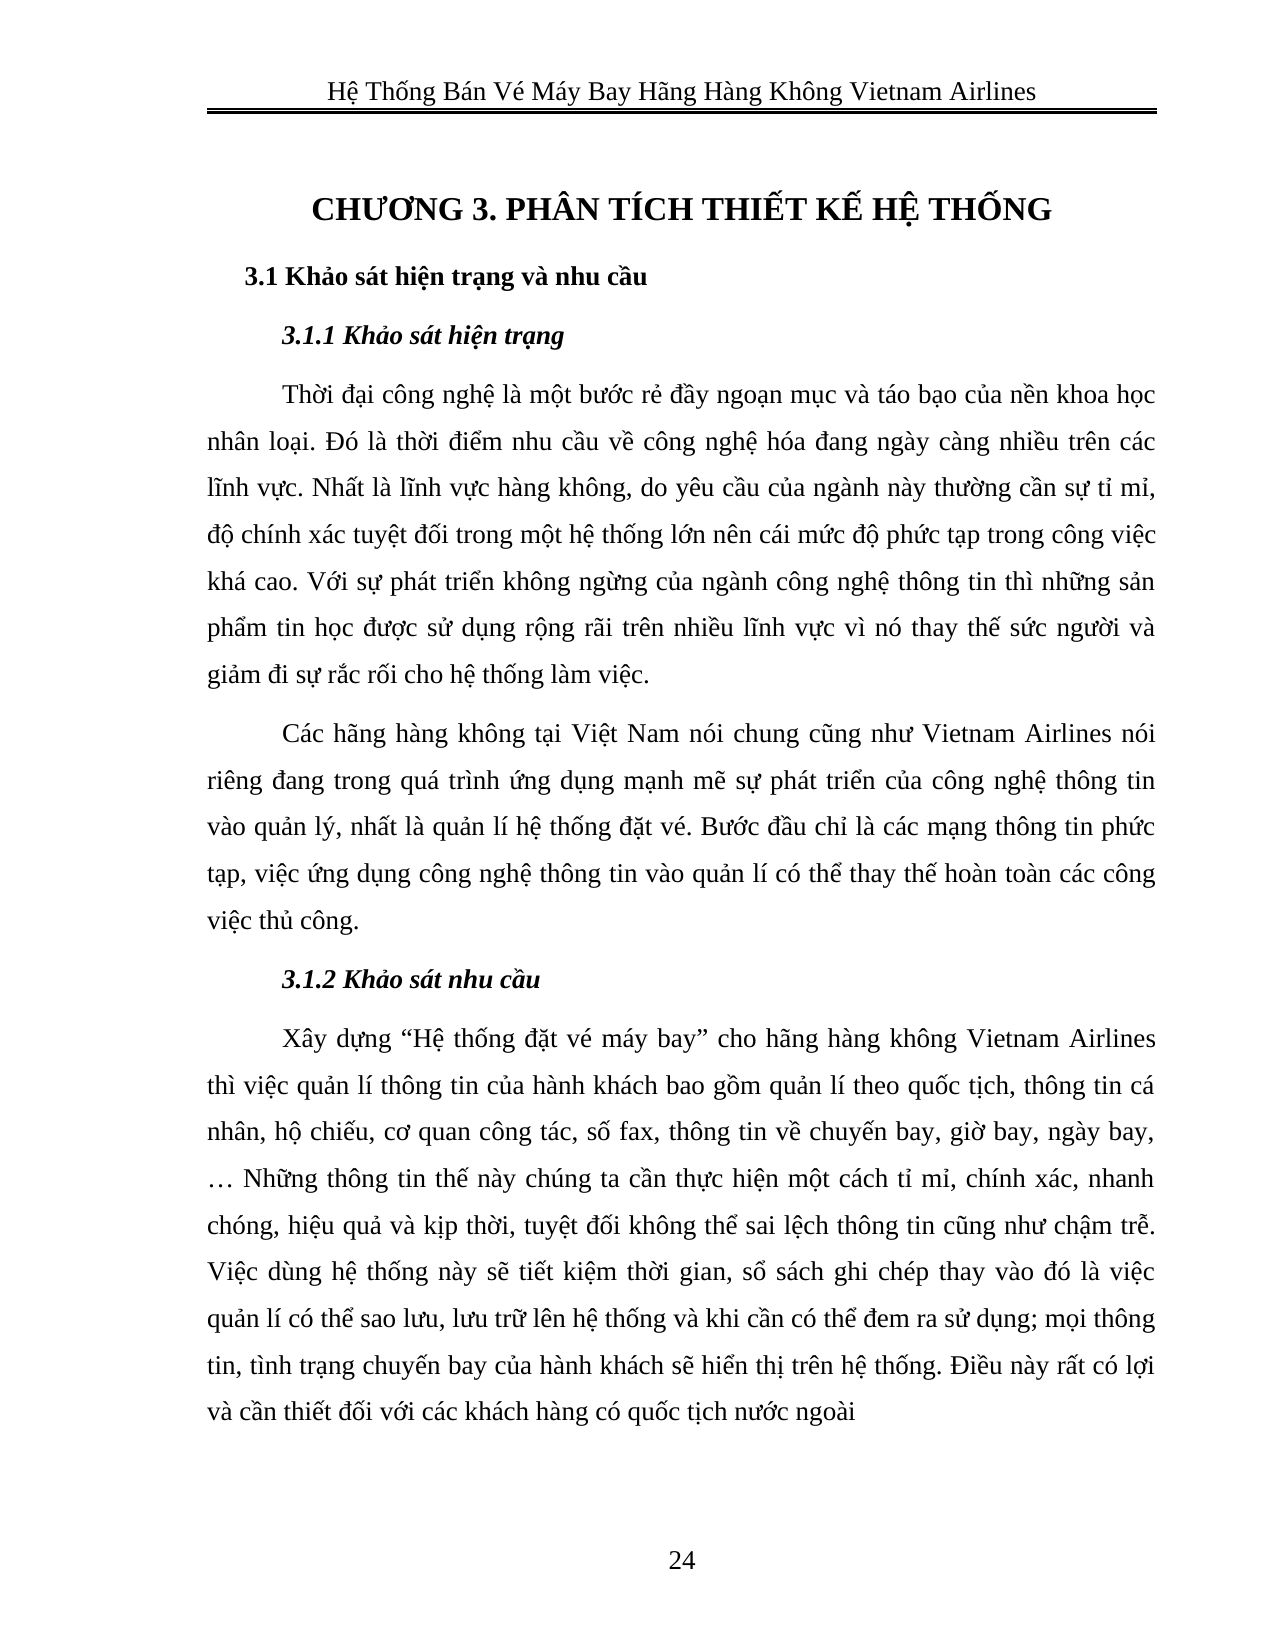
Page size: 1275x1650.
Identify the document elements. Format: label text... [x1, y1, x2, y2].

text Xây dựng “Hệ thống đặt vé máy bay” cho hãng hàng không Vietnam Airlines thì việc quản lí thông tin của hành khách bao gồm quản lí theo quốc tịch, thông tin cá nhân, hộ chiếu, cơ quan công tác, số fax, thông tin về chuyến bay, giờ bay, ngày bay, … Những thông tin thế này chúng ta cần thực hiện một cách tỉ mỉ, chính xác, nhanh chóng, hiệu quả và kịp thời, tuyệt đối không thể sai lệch thông tin cũng như chậm trễ. Việc dùng hệ thống này sẽ tiết kiệm thời gian, sổ sách ghi chép thay vào đó là việc quản lí có thể sao lưu, lưu trữ lên hệ thống và khi cần có thể đem ra sử dụng; mọi thông tin, tình trạng chuyến bay của hành khách sẽ hiển thị trên hệ thống. Điều này rất có lợi và cần thiết đối với các khách hàng có quốc tịch nước ngoài [207, 1022, 1157, 1427]
text Khảo sát hiện trạng và nhu cầu [244, 260, 1157, 291]
text Khảo sát hiện trạng [282, 319, 1157, 350]
text PHÂN TÍCH THIẾT KẾ HỆ THỐNG [207, 190, 1157, 228]
text Thời đại công nghệ là một bước rẻ đầy ngoạn mục và táo bạo của nền khoa học nhân loại. Đó là thời điểm nhu cầu về công nghệ hóa đang ngày càng nhiều trên các lĩnh vực. Nhất là lĩnh vực hàng không, do yêu cầu của ngành này thường cần sự tỉ mỉ, độ chính xác tuyệt đối trong một hệ thống lớn nên cái mức độ phức tạp trong công việc khá cao. Với sự phát triển không ngừng của ngành công nghệ thông tin thì những sản phẩm tin học được sử dụng rộng rãi trên nhiều lĩnh vực vì nó thay thế sức người và giảm đi sự rắc rối cho hệ thống làm việc. [207, 378, 1157, 689]
text Khảo sát nhu cầu [282, 963, 1157, 994]
text Các hãng hàng không tại Việt Nam nói chung cũng như Vietnam Airlines nói riêng đang trong quá trình ứng dụng mạnh mẽ sự phát triển của công nghệ thông tin vào quản lý, nhất là quản lí hệ thống đặt vé. Bước đầu chỉ là các mạng thông tin phức tạp, việc ứng dụng công nghệ thông tin vào quản lí có thể thay thế hoàn toàn các công việc thủ công. [207, 717, 1157, 935]
